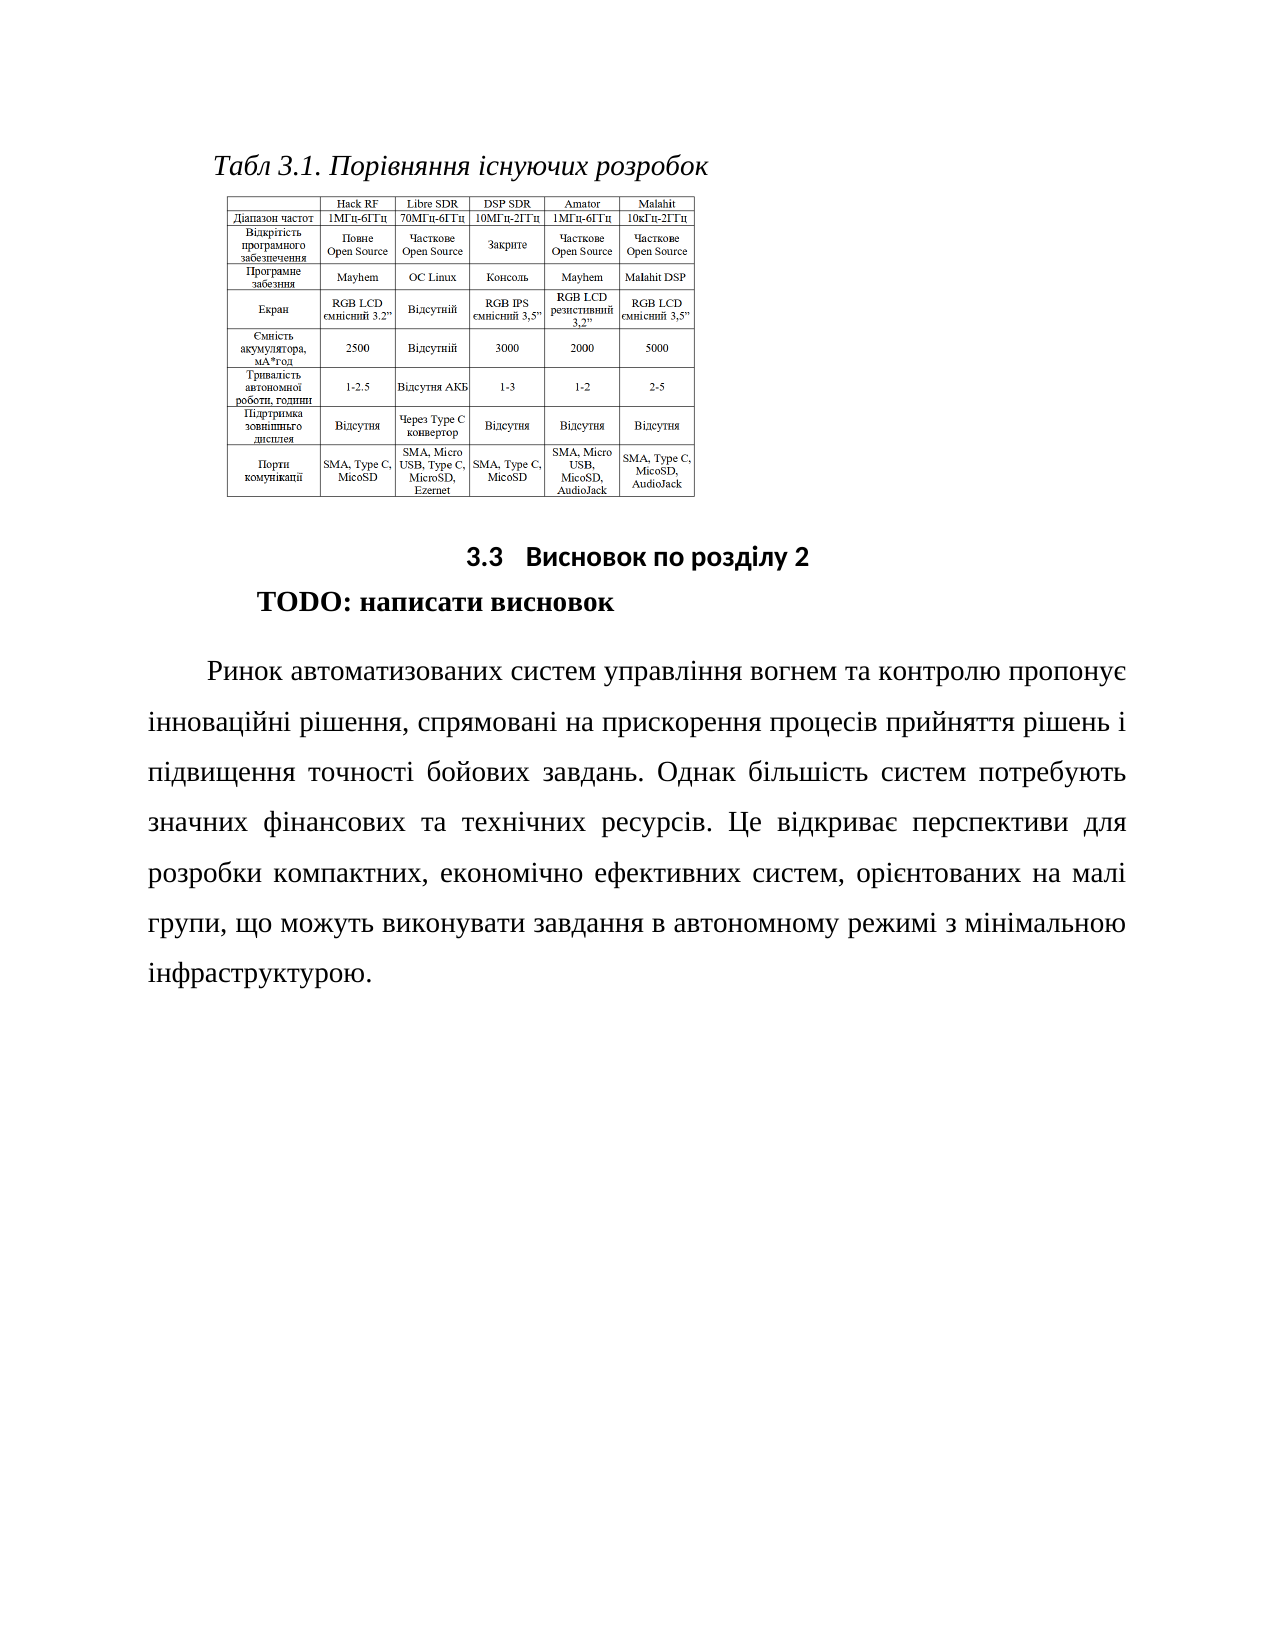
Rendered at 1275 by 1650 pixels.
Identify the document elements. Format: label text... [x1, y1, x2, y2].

subtitle Висновок по розділу 2 [148, 538, 1127, 574]
picture [225, 193, 698, 501]
text Ринок автоматизованих систем управління вогнем та контролю пропонує інноваційні рішення, спрямовані на прискорення процесів прийняття рішень і підвищення точності бойових завдань. Однак більшість систем потребують значних фінансових та технічних ресурсів. Це відкриває перспективи для розробки компактних, економічно ефективних систем, орієнтованих на малі групи, що можуть виконувати завдання в автономному режимі з мінімальною інфраструктурою. [148, 653, 1127, 989]
text TODO: написати висновок [198, 584, 1077, 618]
text Табл 3.1. Порівняння існуючих розробок [148, 148, 1127, 181]
